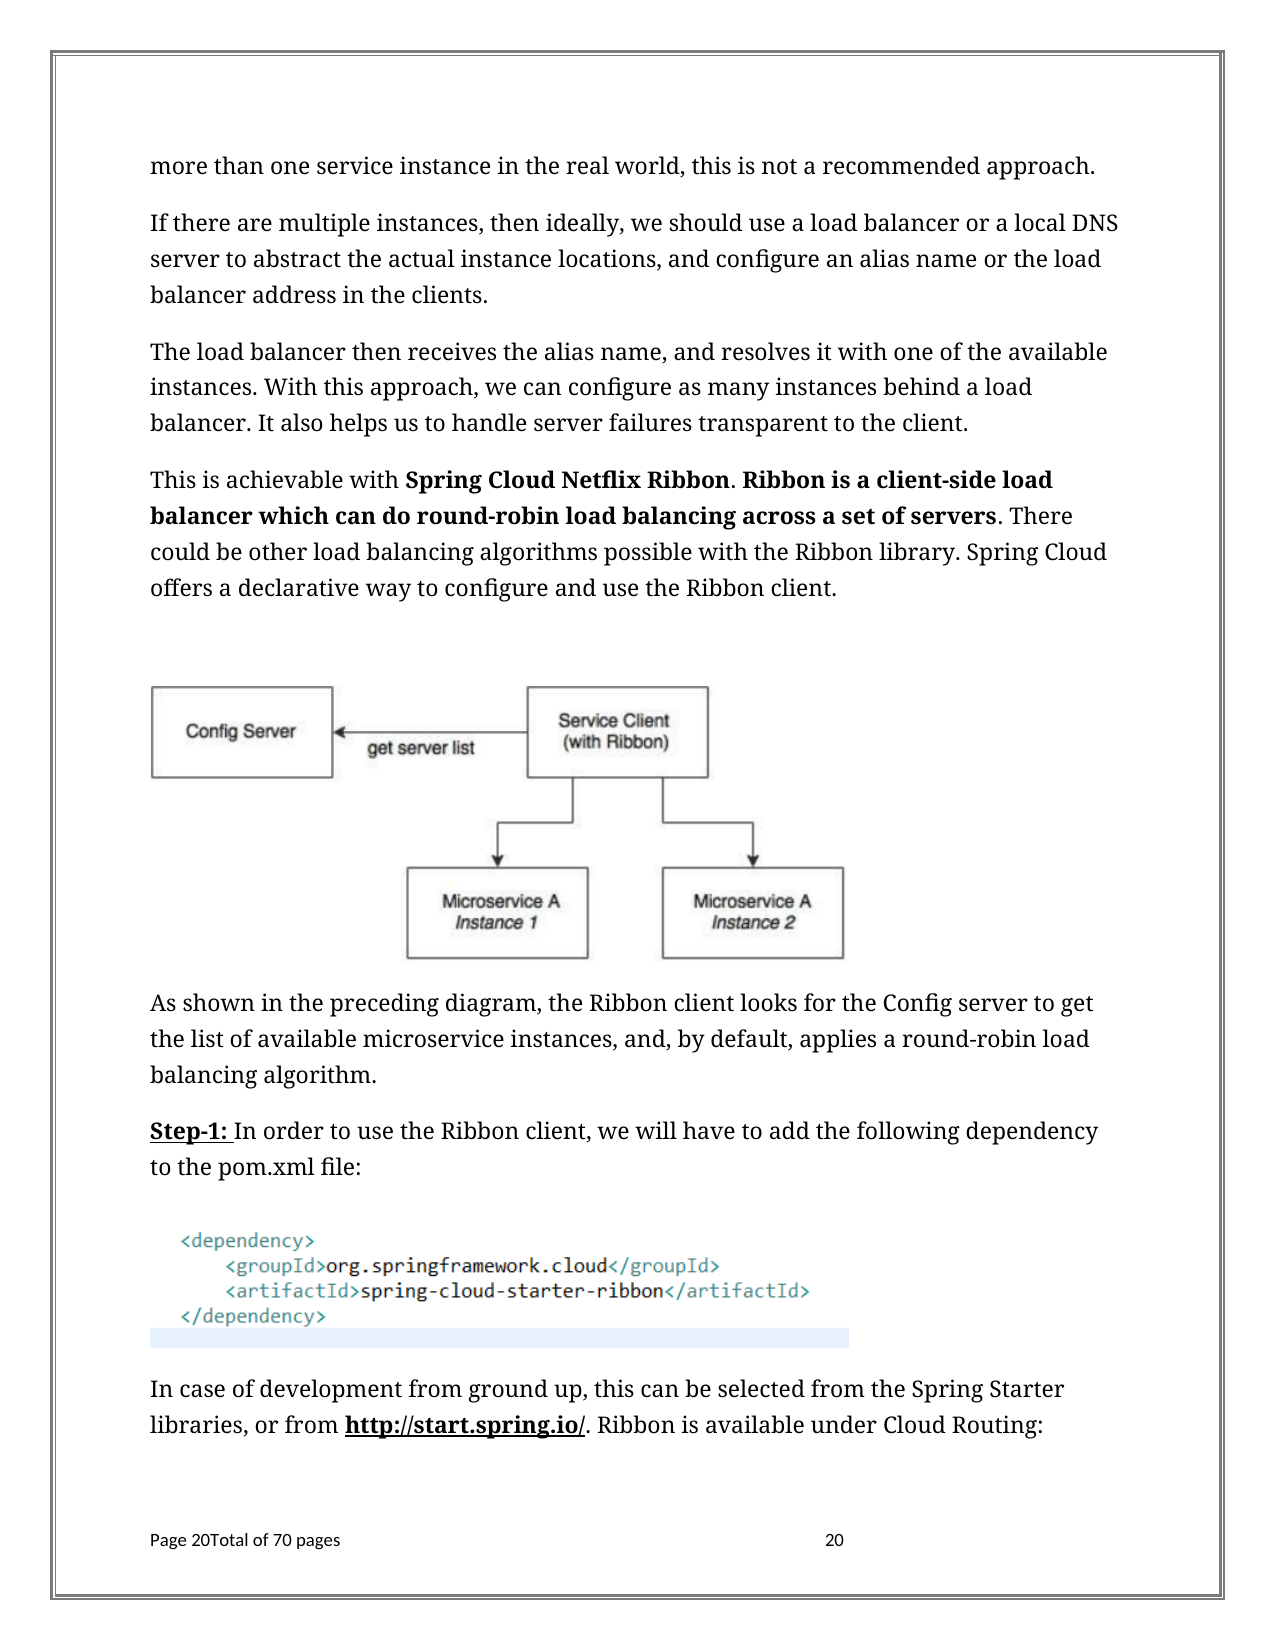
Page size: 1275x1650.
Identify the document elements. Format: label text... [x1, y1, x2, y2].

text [150, 150, 1125, 181]
picture [150, 685, 847, 962]
text This is achievable with Spring Cloud Netflix Ribbon. Ribbon is a client-side load balancer which can do round-robin load balancing across a set of servers. There could be other load balancing algorithms possible with the Ribbon library. Spring Cloud offers a declarative way to configure and use the Ribbon client. [150, 464, 1125, 603]
picture [150, 1208, 849, 1348]
text As shown in the preceding diagram, the Ribbon client looks for the Config server to get the list of available microservice instances, and, by default, applies a round-robin load balancing algorithm. [150, 987, 1125, 1090]
text If there are multiple instances, then ideally, we should use a load balancer or a local DNS server to abstract the actual instance locations, and configure an alias name or the load balancer address in the clients. [150, 207, 1125, 310]
text The load balancer then receives the alias name, and resolves it with one of the available instances. With this approach, we can configure as many instances behind a load balancer. It also helps us to handle server failures transparent to the client. [150, 335, 1125, 438]
text Step-1: In order to use the Ribbon client, we will have to add the following dependency to the pom.xml file: [150, 1115, 1125, 1182]
text In case of development from ground up, this can be selected from the Spring Starter libraries, or from http://start.spring.io/. Ribbon is available under Cloud Routing: [150, 1373, 1125, 1440]
